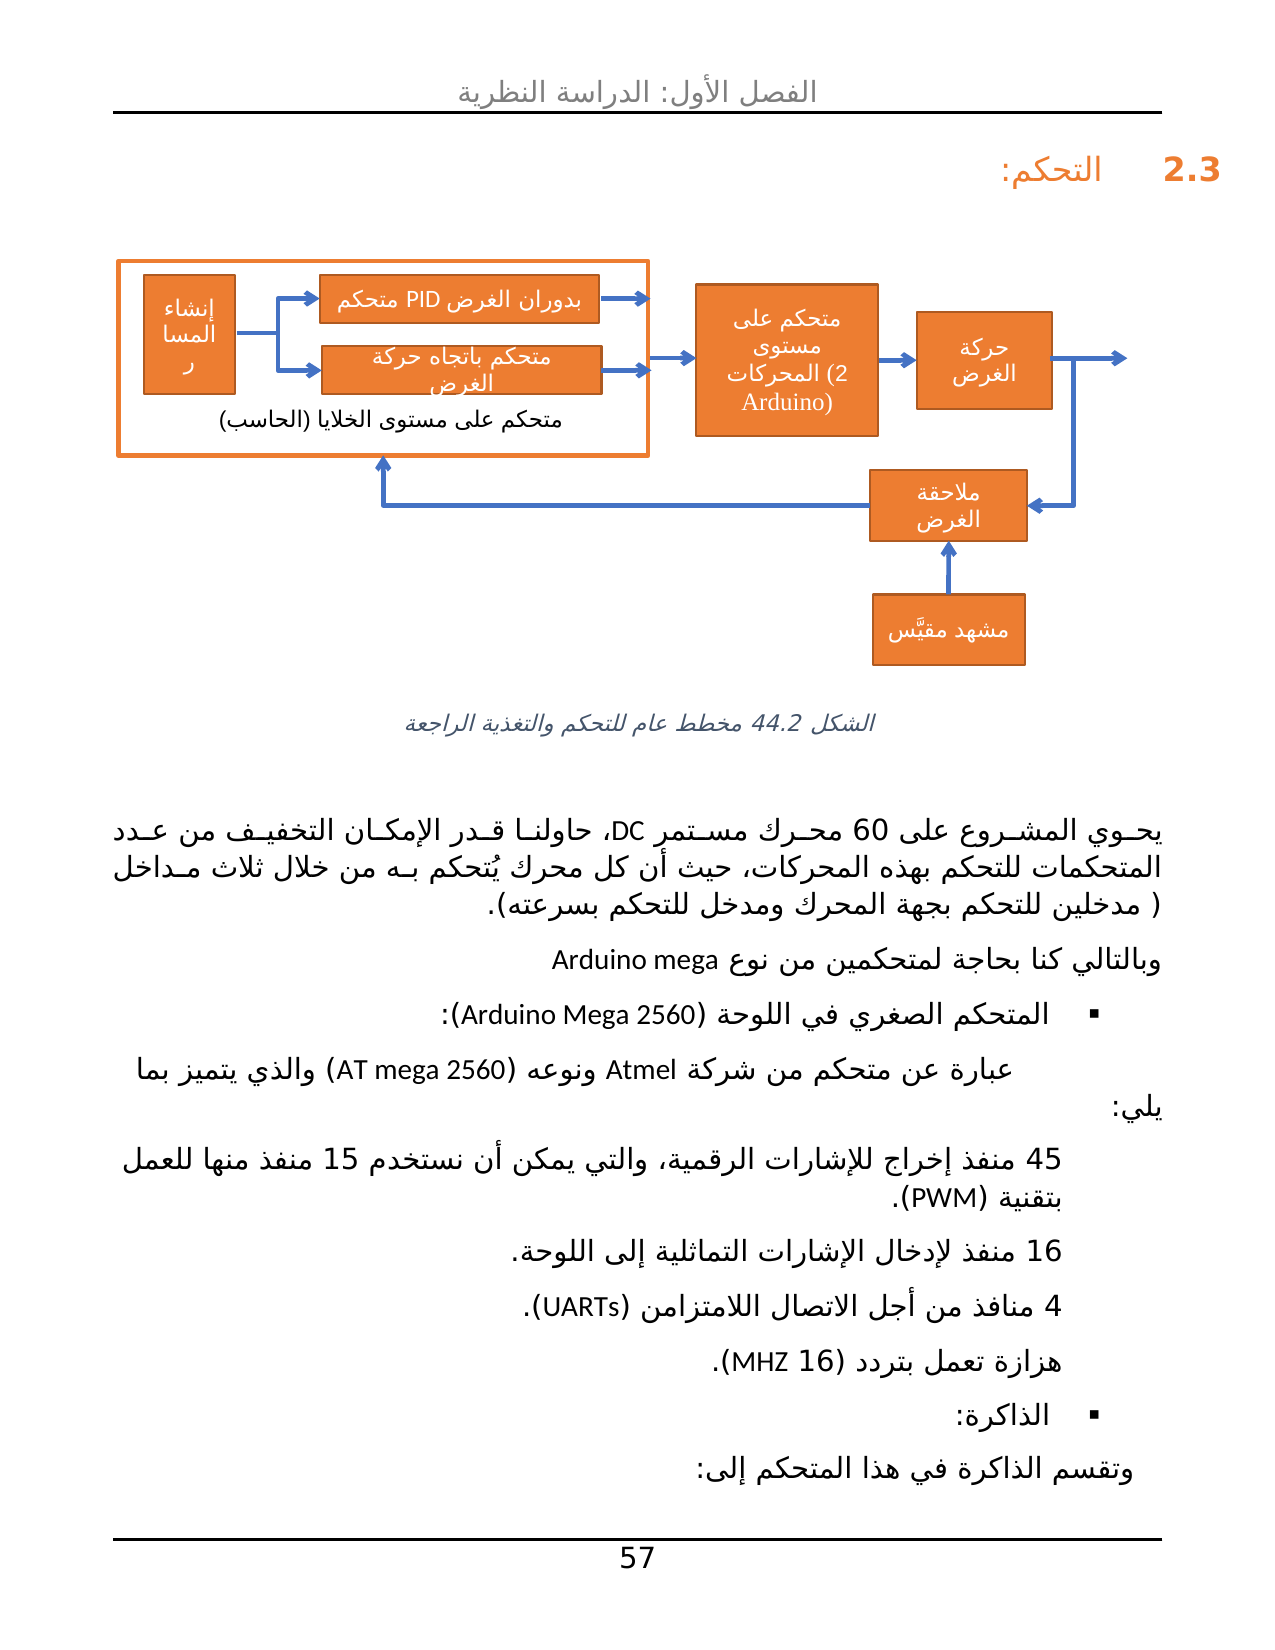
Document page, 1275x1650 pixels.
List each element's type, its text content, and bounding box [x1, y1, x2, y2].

text يحوي المشروع على 60 محرك مستمر DC، حاولنا قدر الإمكان التخفيف من عدد المتحكمات للتحكم بهذه المحركات، حيث أن كل محرك يُتحكم به من خلال ثلاث مداخل ( مدخلين للتحكم بجهة المحرك ومدخل للتحكم بسرعته). [112, 812, 1162, 921]
text 4 منافذ من أجل الاتصال اللامتزامن (UARTs). [112, 1288, 1063, 1323]
text 45 منفذ إخراج للإشارات الرقمية، والتي يمكن أن نستخدم 15 منفذ منها للعمل بتقنية (PWM). [112, 1143, 1063, 1215]
text وتقسم الذاكرة في هذا المتحكم إلى: [112, 1451, 1162, 1485]
list الذاكرة: [112, 1398, 1087, 1432]
text 16 منفذ لإدخال الإشارات التماثلية إلى اللوحة. [112, 1234, 1063, 1268]
text هزازة تعمل بتردد (16 MHZ). [112, 1343, 1063, 1378]
list المتحكم الصغري في اللوحة (Arduino Mega 2560): [112, 996, 1087, 1032]
text وبالتالي كنا بحاجة لمتحكمين من نوع Arduino mega [112, 941, 1162, 976]
subtitle التحكم: [112, 150, 1162, 189]
text عبارة عن متحكم من شركة Atmel ونوعه (AT mega 2560) والذي يتميز بما يلي: [112, 1051, 1162, 1123]
